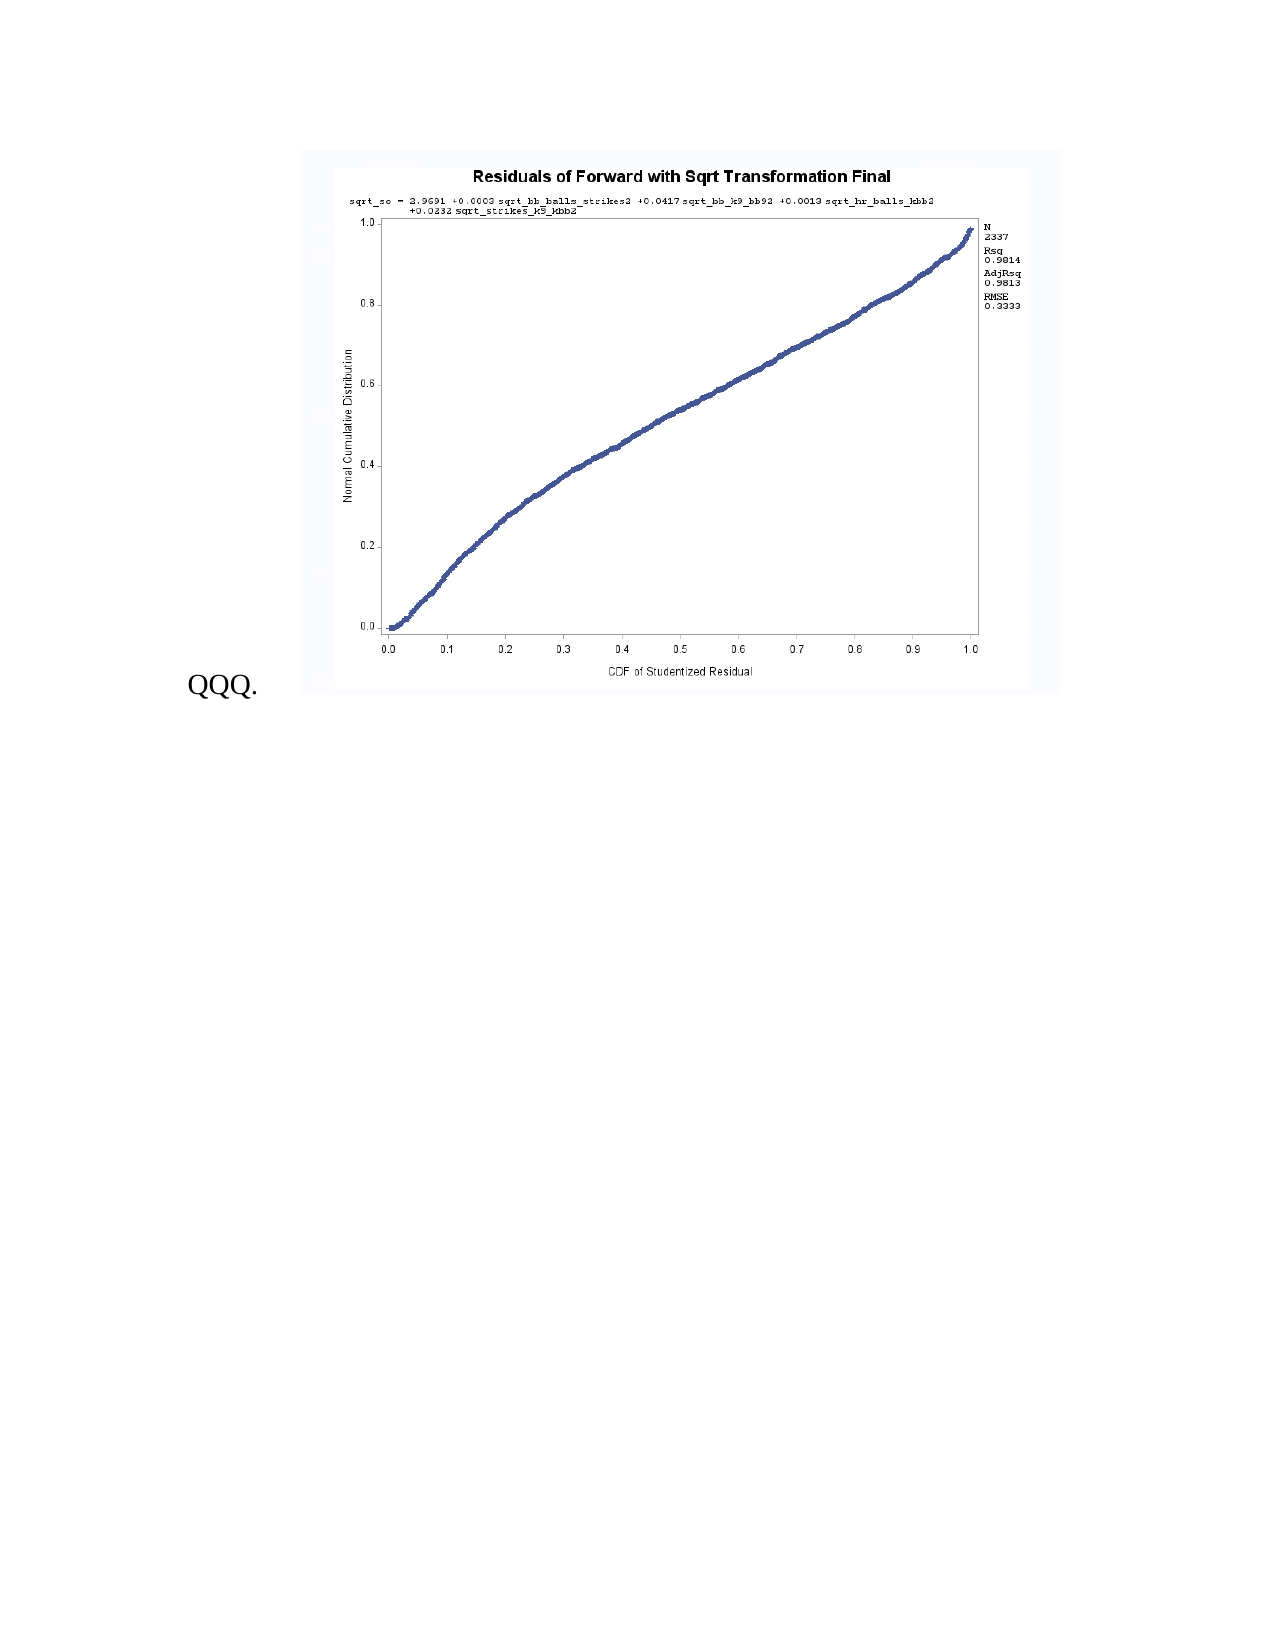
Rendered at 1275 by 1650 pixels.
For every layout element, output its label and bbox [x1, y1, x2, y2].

picture [300, 150, 1061, 695]
